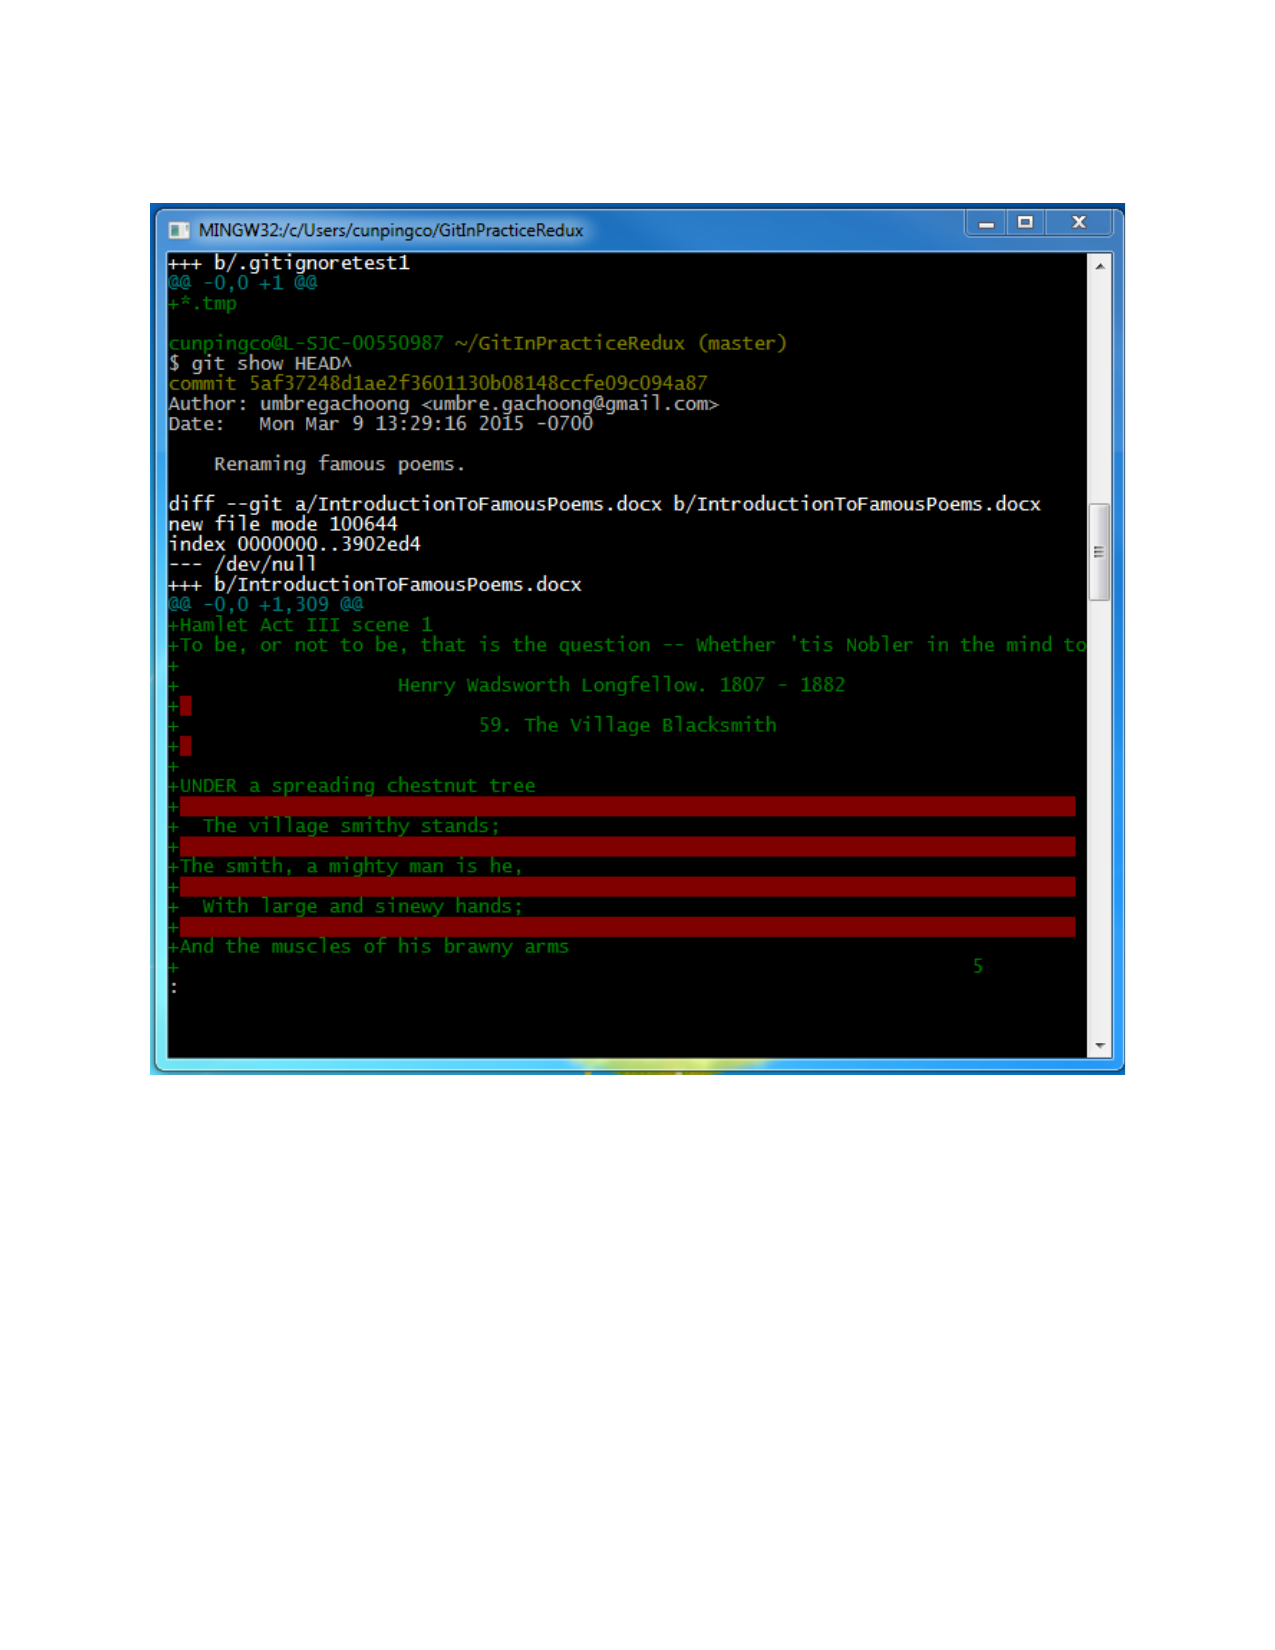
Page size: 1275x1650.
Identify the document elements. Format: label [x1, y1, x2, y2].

picture [150, 203, 1125, 1075]
